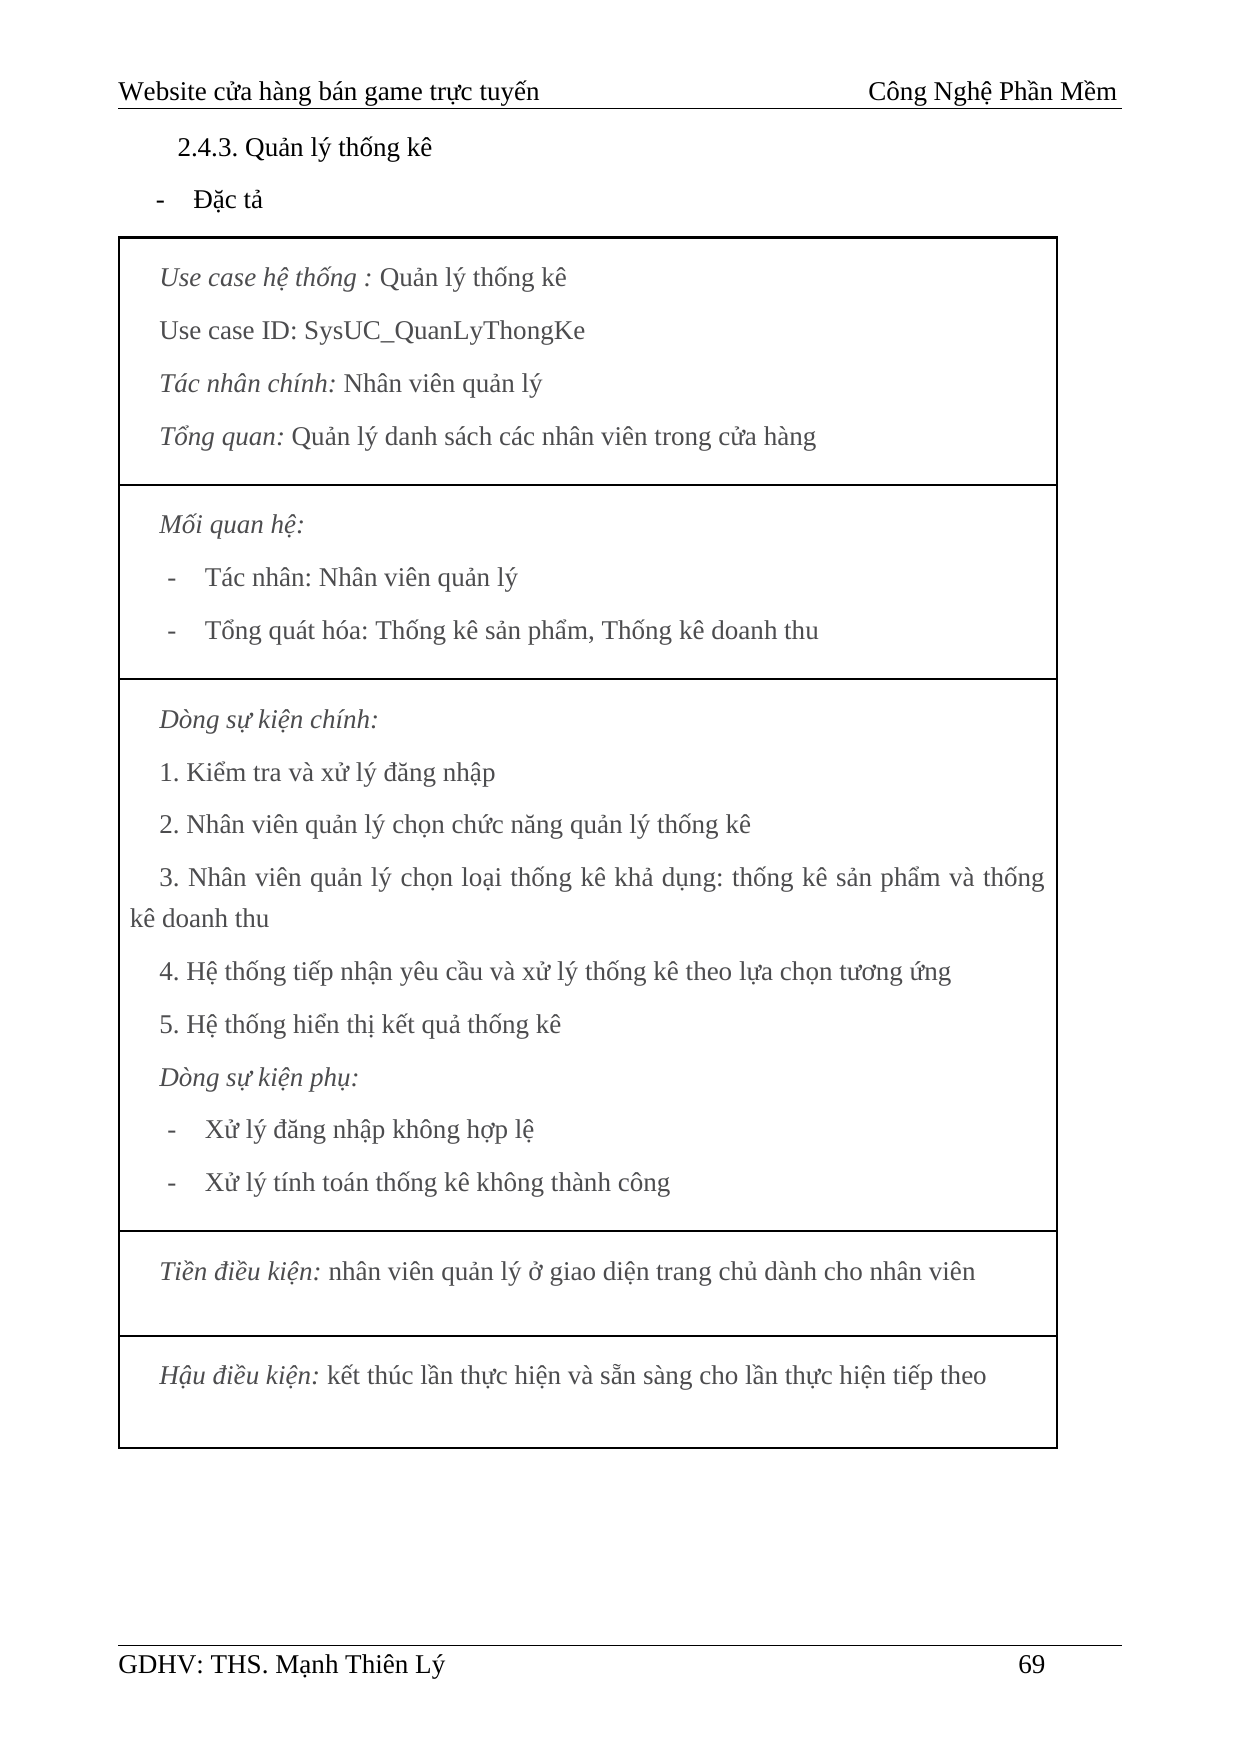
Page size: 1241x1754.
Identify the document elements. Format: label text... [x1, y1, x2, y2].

table_cell Mối quan hệ: Tác nhân: Nhân viên quản lý Tổng quát hóa: Thống kê sản phẩm, Thống kê doanh thu [120, 486, 1056, 678]
table_cell Tiền điều kiện: nhân viên quản lý ở giao diện trang chủ dành cho nhân viên [120, 1232, 1056, 1334]
table_cell Hậu điều kiện: kết thúc lần thực hiện và sẵn sàng cho lần thực hiện tiếp theo [120, 1337, 1056, 1447]
subtitle Đặc tả [156, 183, 1122, 215]
subtitle Quản lý thống kê [177, 131, 1122, 162]
table_header Use case hệ thống : Quản lý thống kê Use case ID: SysUC_QuanLyThongKe Tác nhân chính: Nhân viên quản lý Tổng quan: Quản lý danh sách các nhân viên trong cửa hàng [120, 239, 1056, 483]
table_cell Dòng sự kiện chính: 1. Kiểm tra và xử lý đăng nhập 2. Nhân viên quản lý chọn chức năng quản lý thống kê 3. Nhân viên quản lý chọn loại thống kê khả dụng: thống kê sản phẩm và thống kê doanh thu 4. Hệ thống tiếp nhận yêu cầu và xử lý thống kê theo lựa chọn tương ứng 5. Hệ thống hiển thị kết quả thống kê Dòng sự kiện phụ: Xử lý đăng nhập không hợp lệ Xử lý tính toán thống kê không thành công [120, 680, 1056, 1230]
